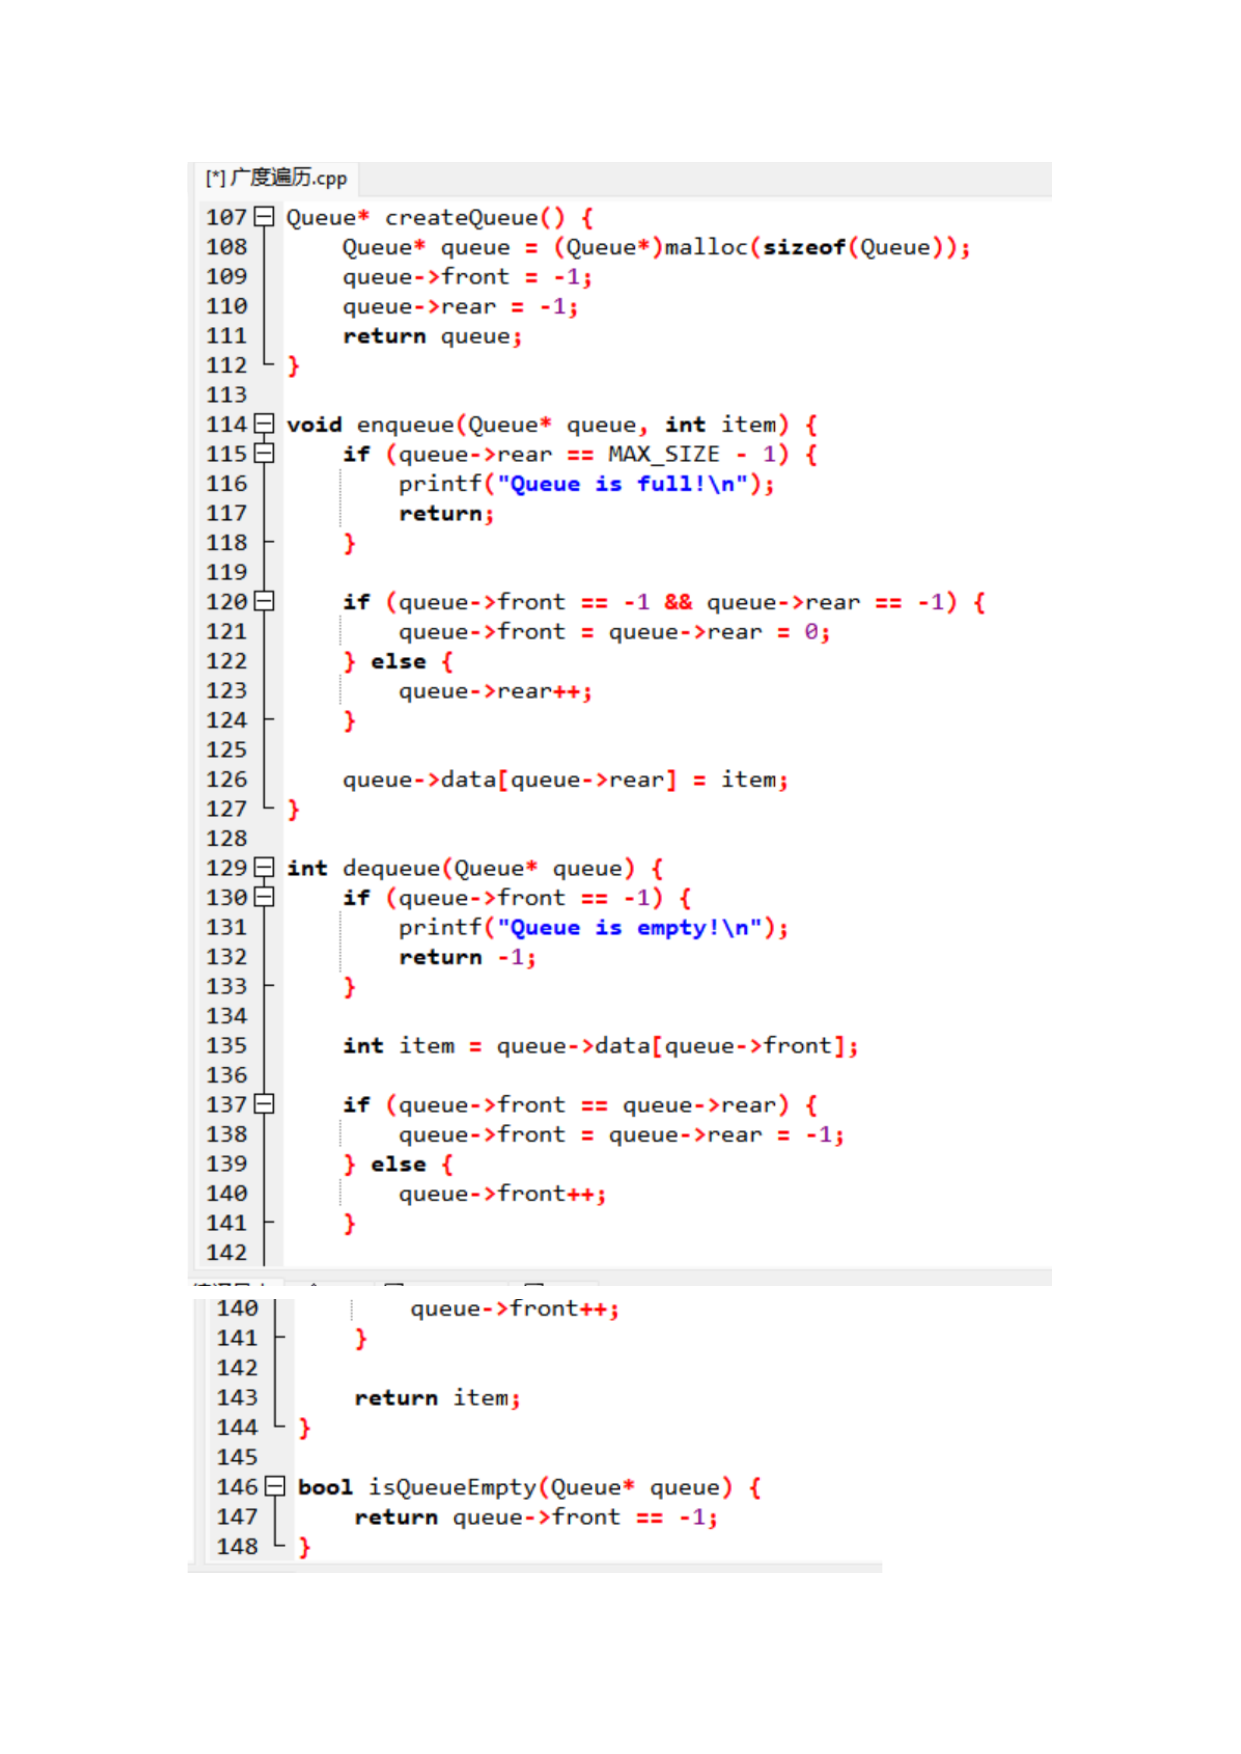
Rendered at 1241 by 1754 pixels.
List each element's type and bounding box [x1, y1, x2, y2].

picture [187, 1299, 883, 1573]
picture [187, 162, 1052, 1286]
